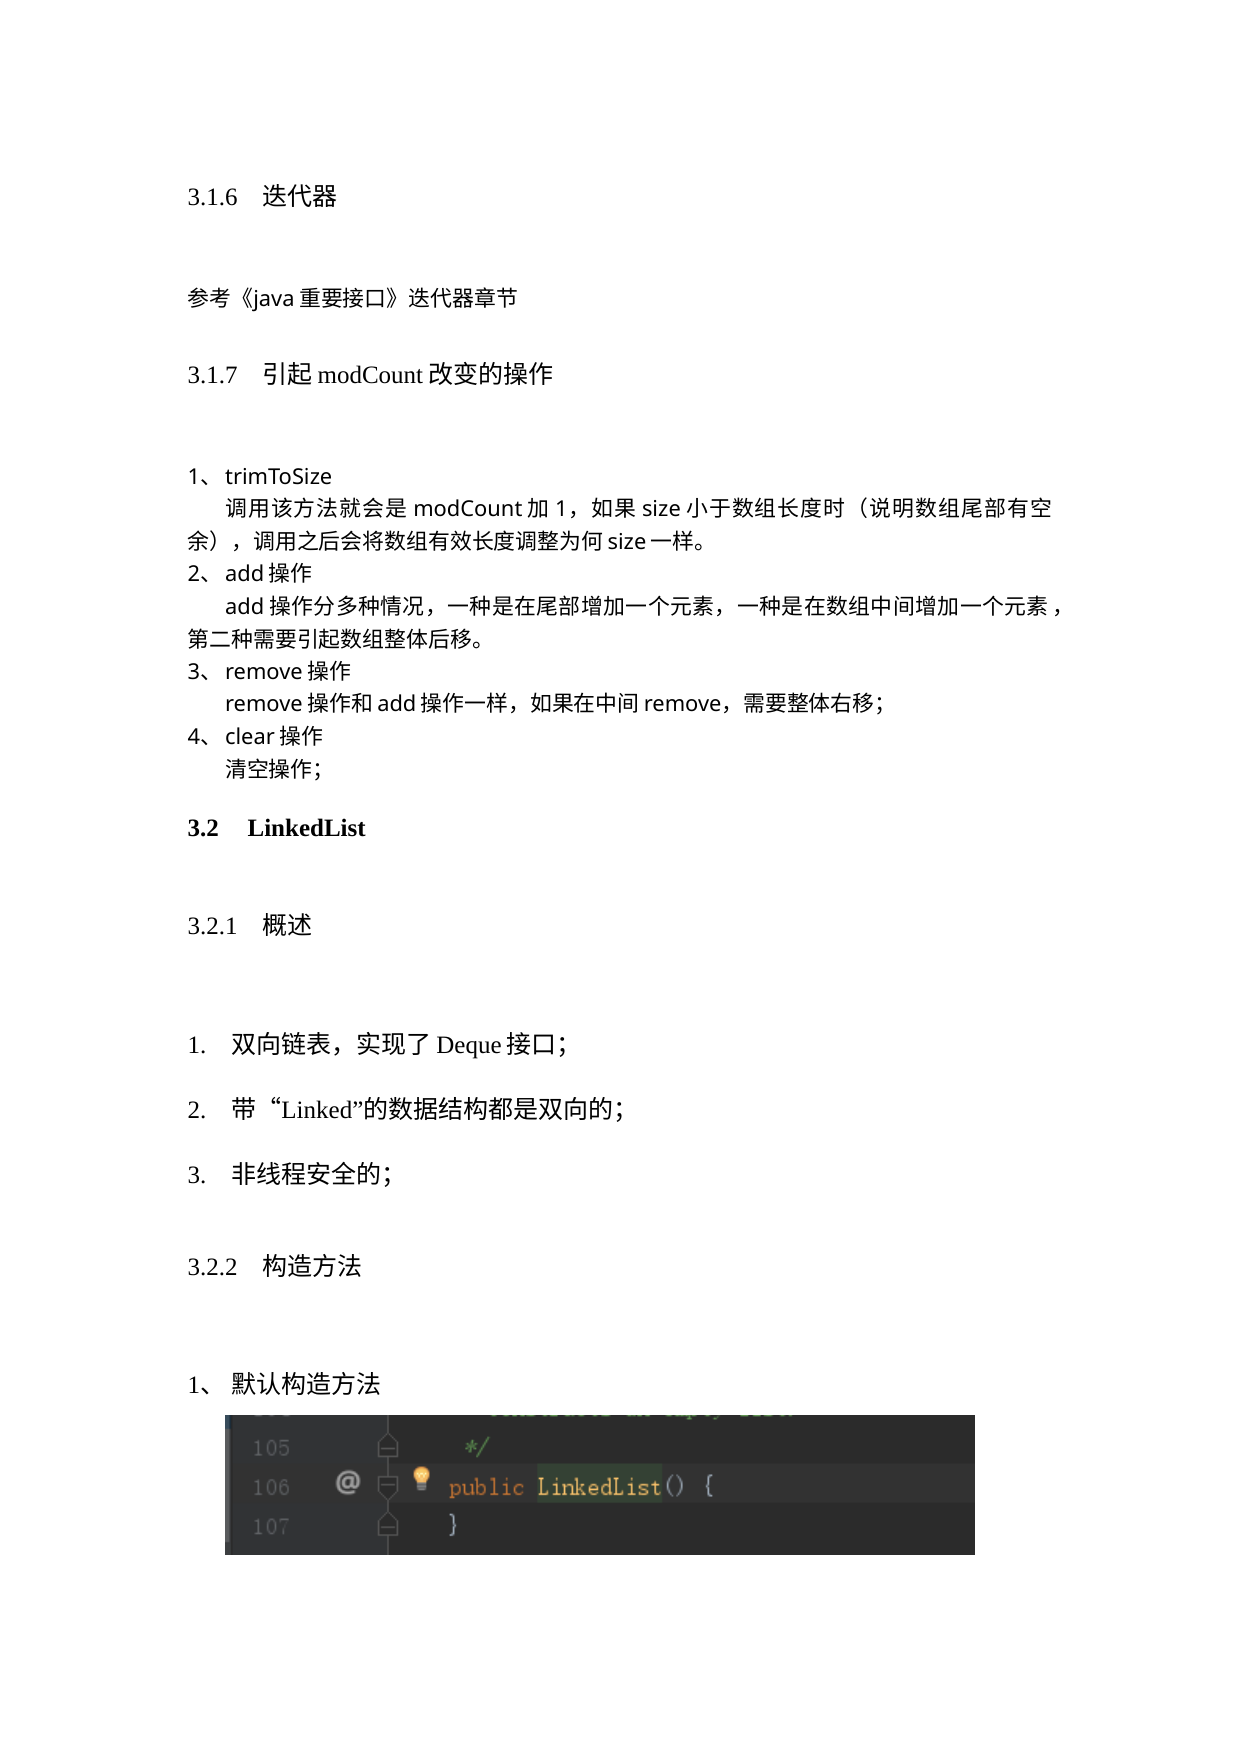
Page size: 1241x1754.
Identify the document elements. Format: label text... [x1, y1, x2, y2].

picture [225, 1415, 975, 1555]
subtitle 引起modCount改变的操作 [187, 340, 1053, 405]
list trimToSize [187, 459, 1053, 491]
subtitle 构造方法 [187, 1232, 1053, 1297]
list 带“Linked”的数据结构都是双向的； [187, 1075, 1053, 1140]
list 双向链表，实现了Deque接口； [187, 1010, 1053, 1075]
list remove操作和add操作一样，如果在中间remove，需要整体右移； [225, 686, 1053, 719]
list add操作 [187, 556, 1053, 589]
list 清空操作； [225, 751, 1053, 784]
list 默认构造方法 [187, 1350, 1053, 1415]
text 调用该方法就会是modCount加1，如果size小于数组长度时（说明数组尾部有空余），调用之后会将数组有效长度调整为何size一样。 [187, 491, 1053, 556]
text 参考《java重要接口》迭代器章节 [187, 281, 1053, 313]
list remove操作 [187, 654, 1053, 686]
list 非线程安全的； [187, 1140, 1053, 1205]
list add操作分多种情况，一种是在尾部增加一个元素，一种是在数组中间增加一个元素，第二种需要引起数组整体后移。 [187, 589, 1053, 654]
subtitle 概述 [187, 891, 1053, 956]
subtitle LinkedList [187, 811, 1053, 843]
list clear操作 [187, 719, 1053, 751]
subtitle 迭代器 [187, 162, 1053, 227]
